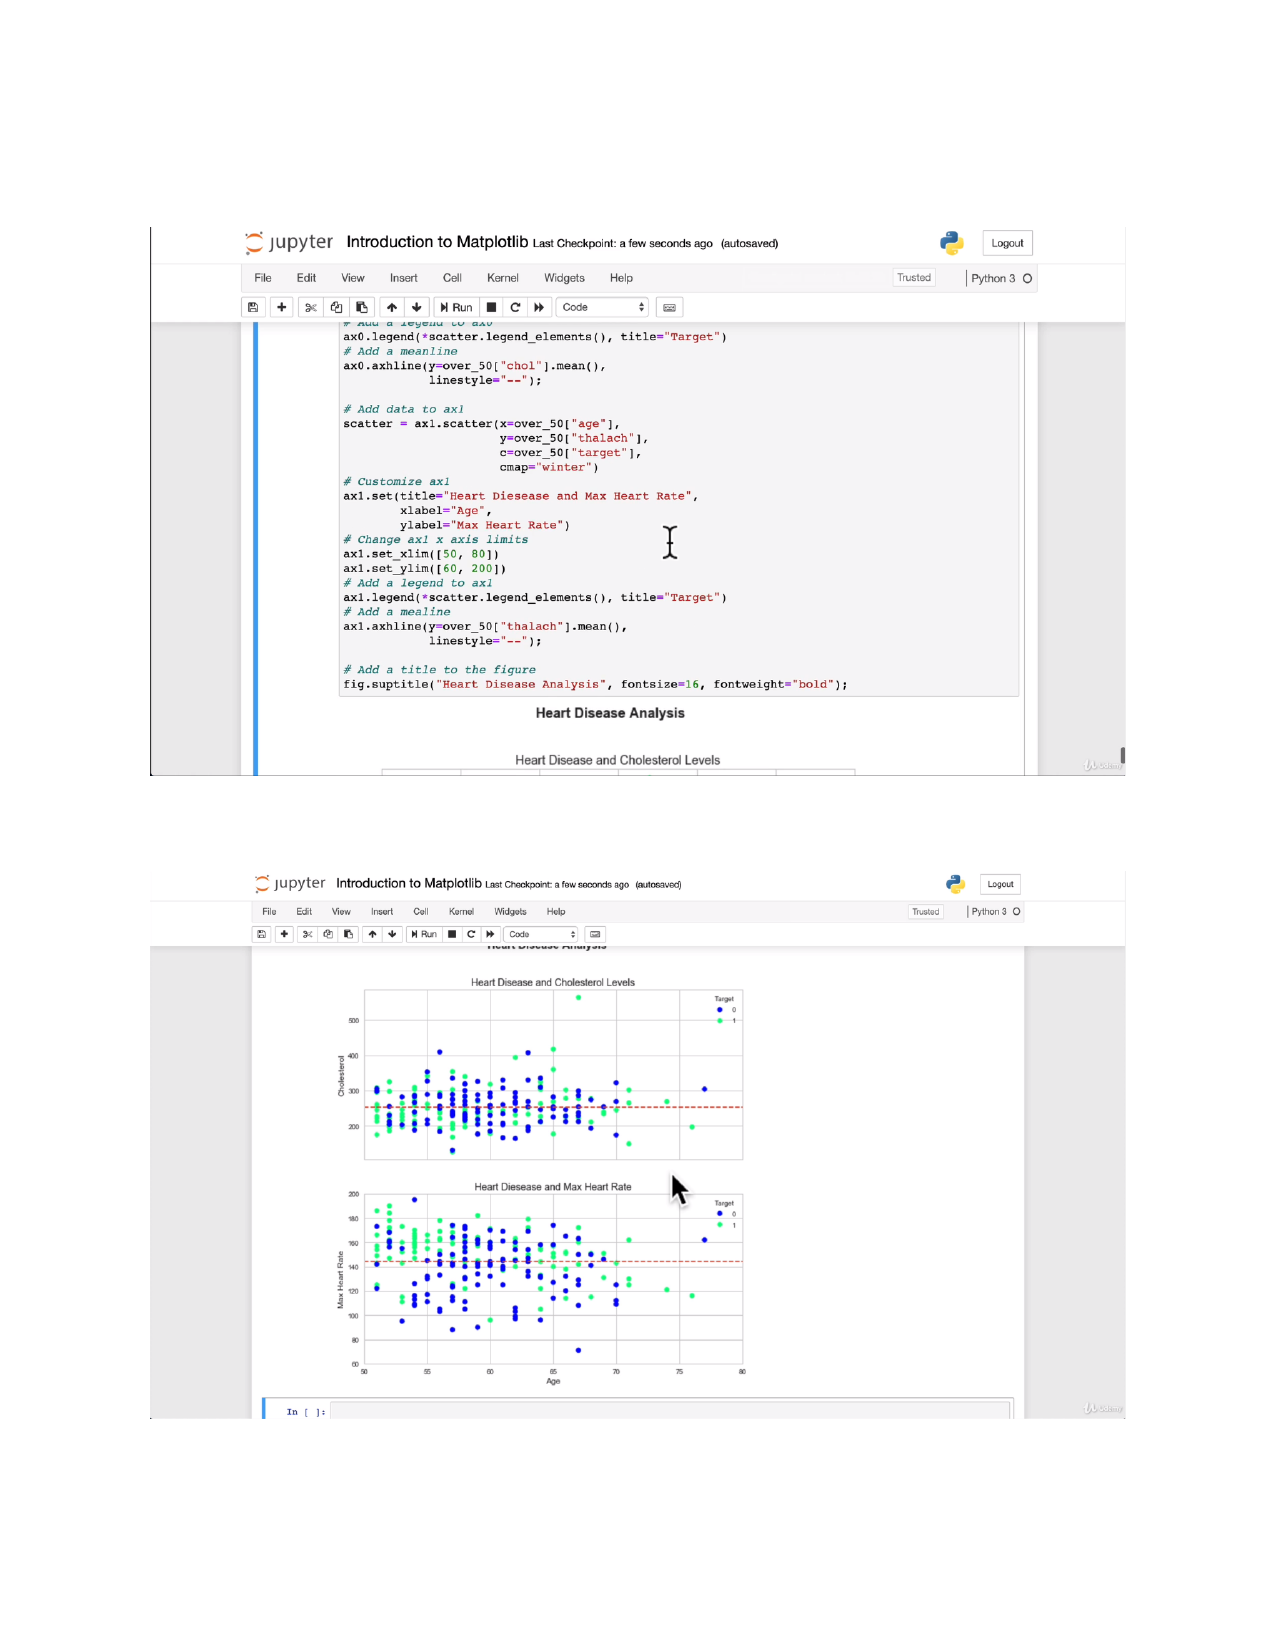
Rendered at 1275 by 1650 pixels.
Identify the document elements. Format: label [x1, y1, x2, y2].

picture [150, 227, 1125, 776]
picture [150, 871, 1125, 1419]
